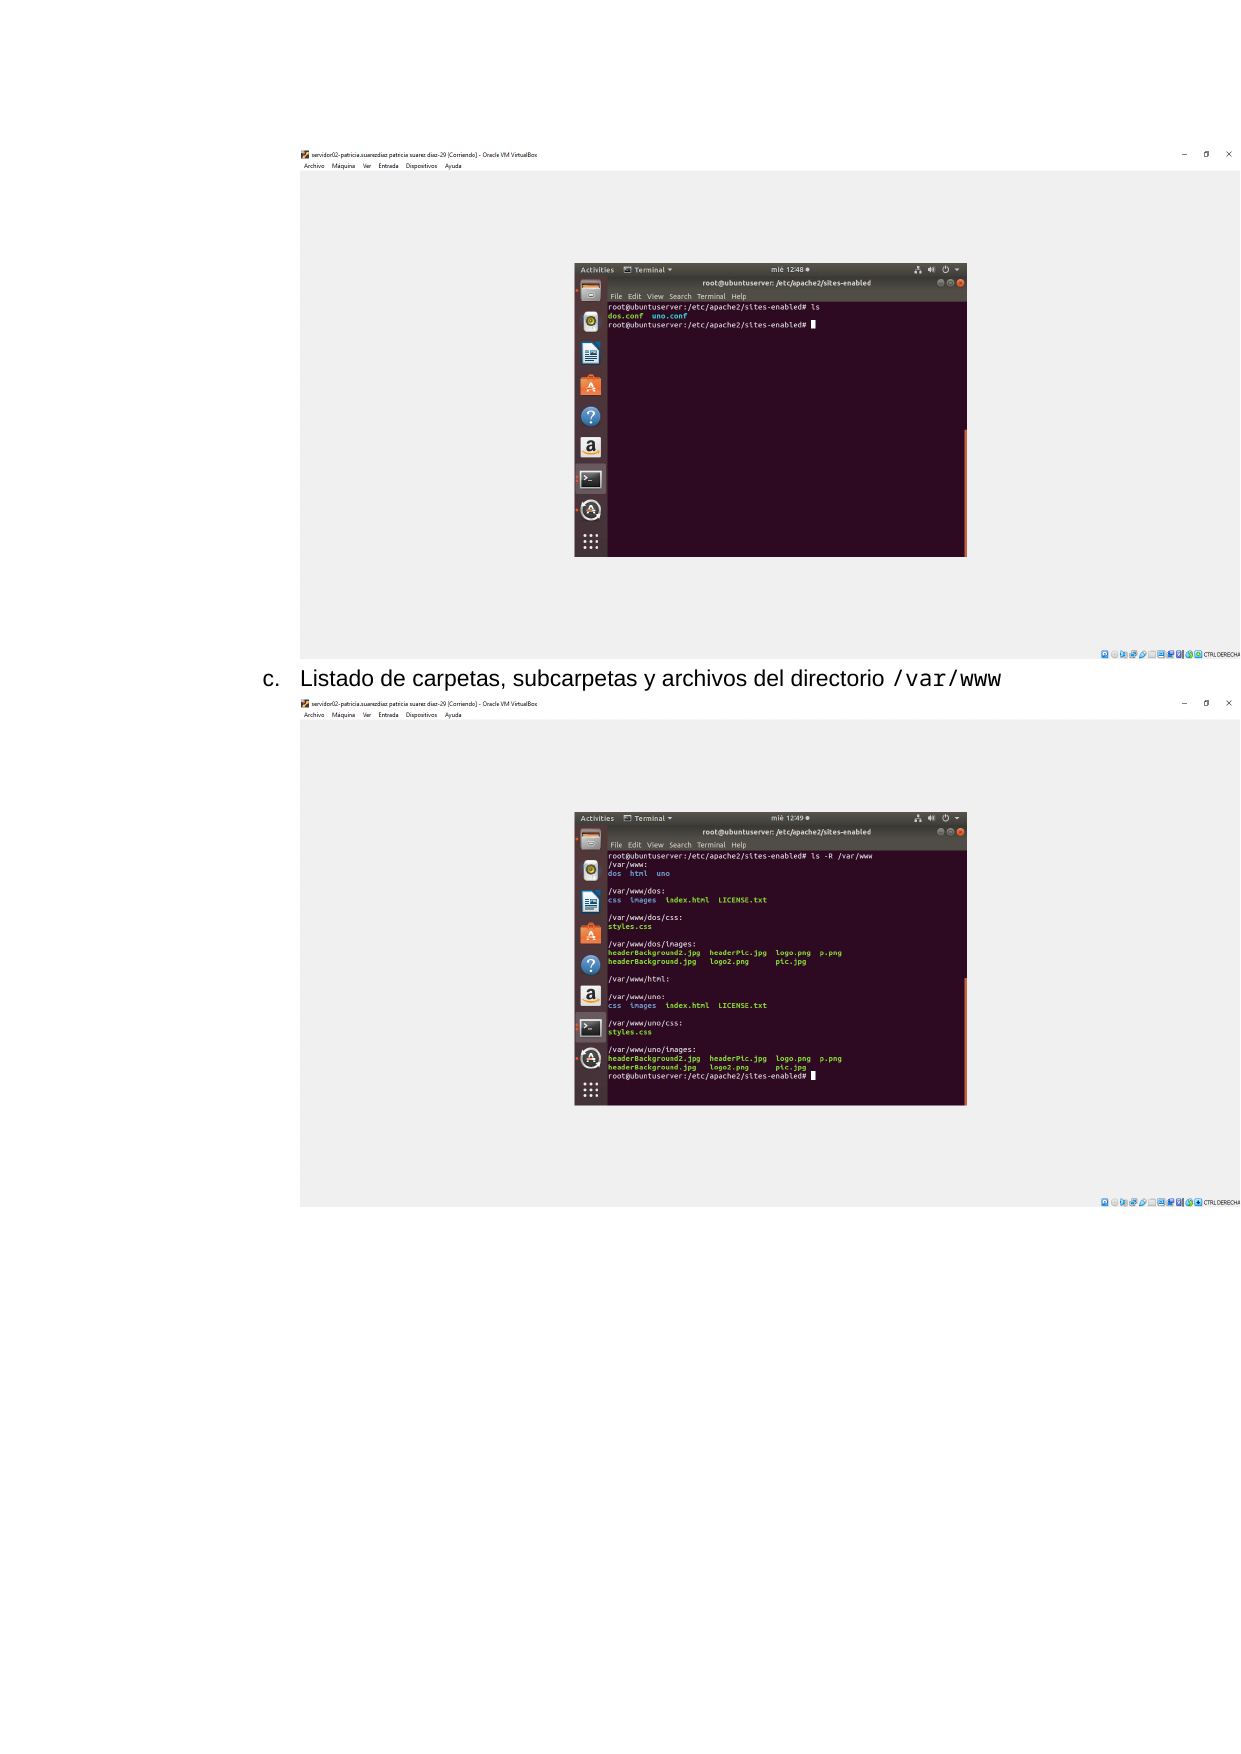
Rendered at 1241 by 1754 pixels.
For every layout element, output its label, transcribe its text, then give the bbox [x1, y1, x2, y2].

list Listado de carpetas, subcarpetas y archivos del directorio /var/www [262, 662, 1090, 693]
picture [300, 150, 1241, 659]
picture [300, 698, 1241, 1207]
